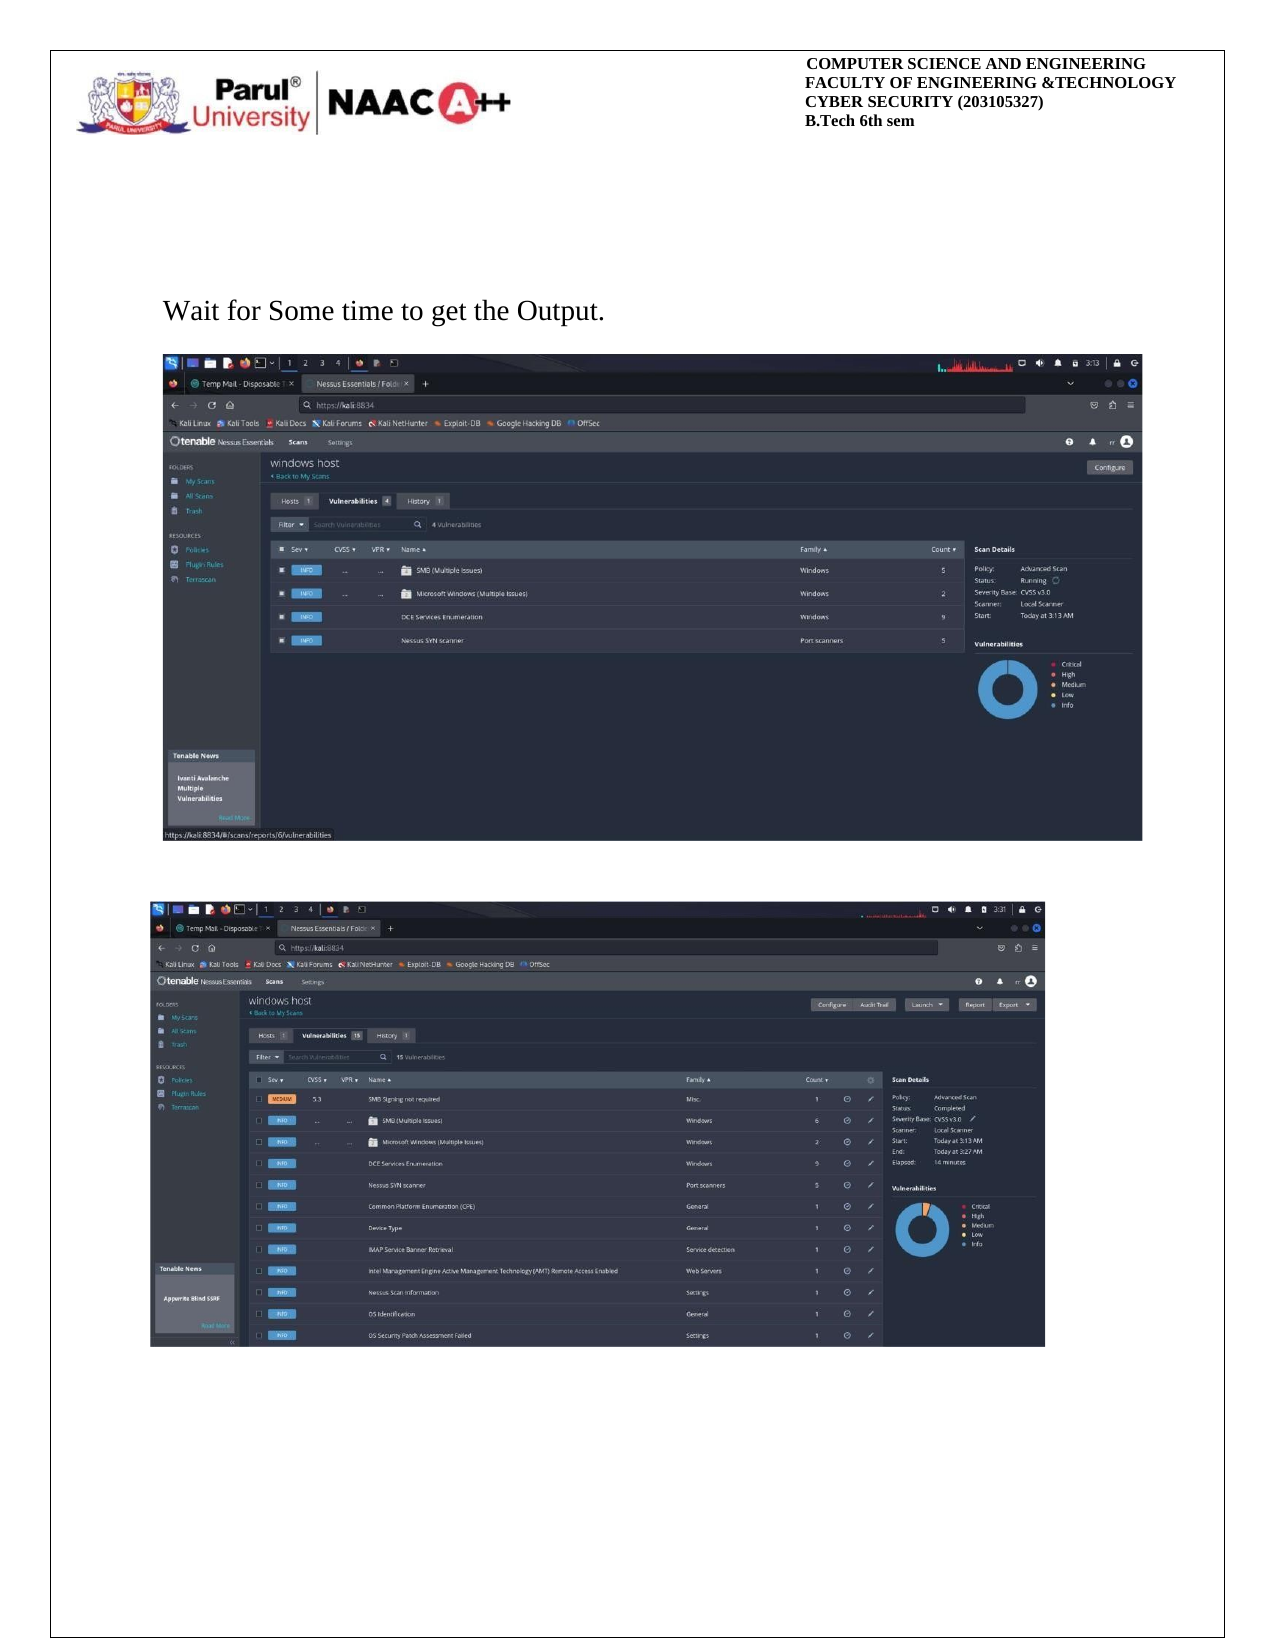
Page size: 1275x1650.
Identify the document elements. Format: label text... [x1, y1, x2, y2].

picture [76, 70, 511, 135]
picture [162, 354, 1143, 841]
text Wait for Some time to get the Output. [163, 293, 1156, 327]
picture [150, 901, 1046, 1347]
